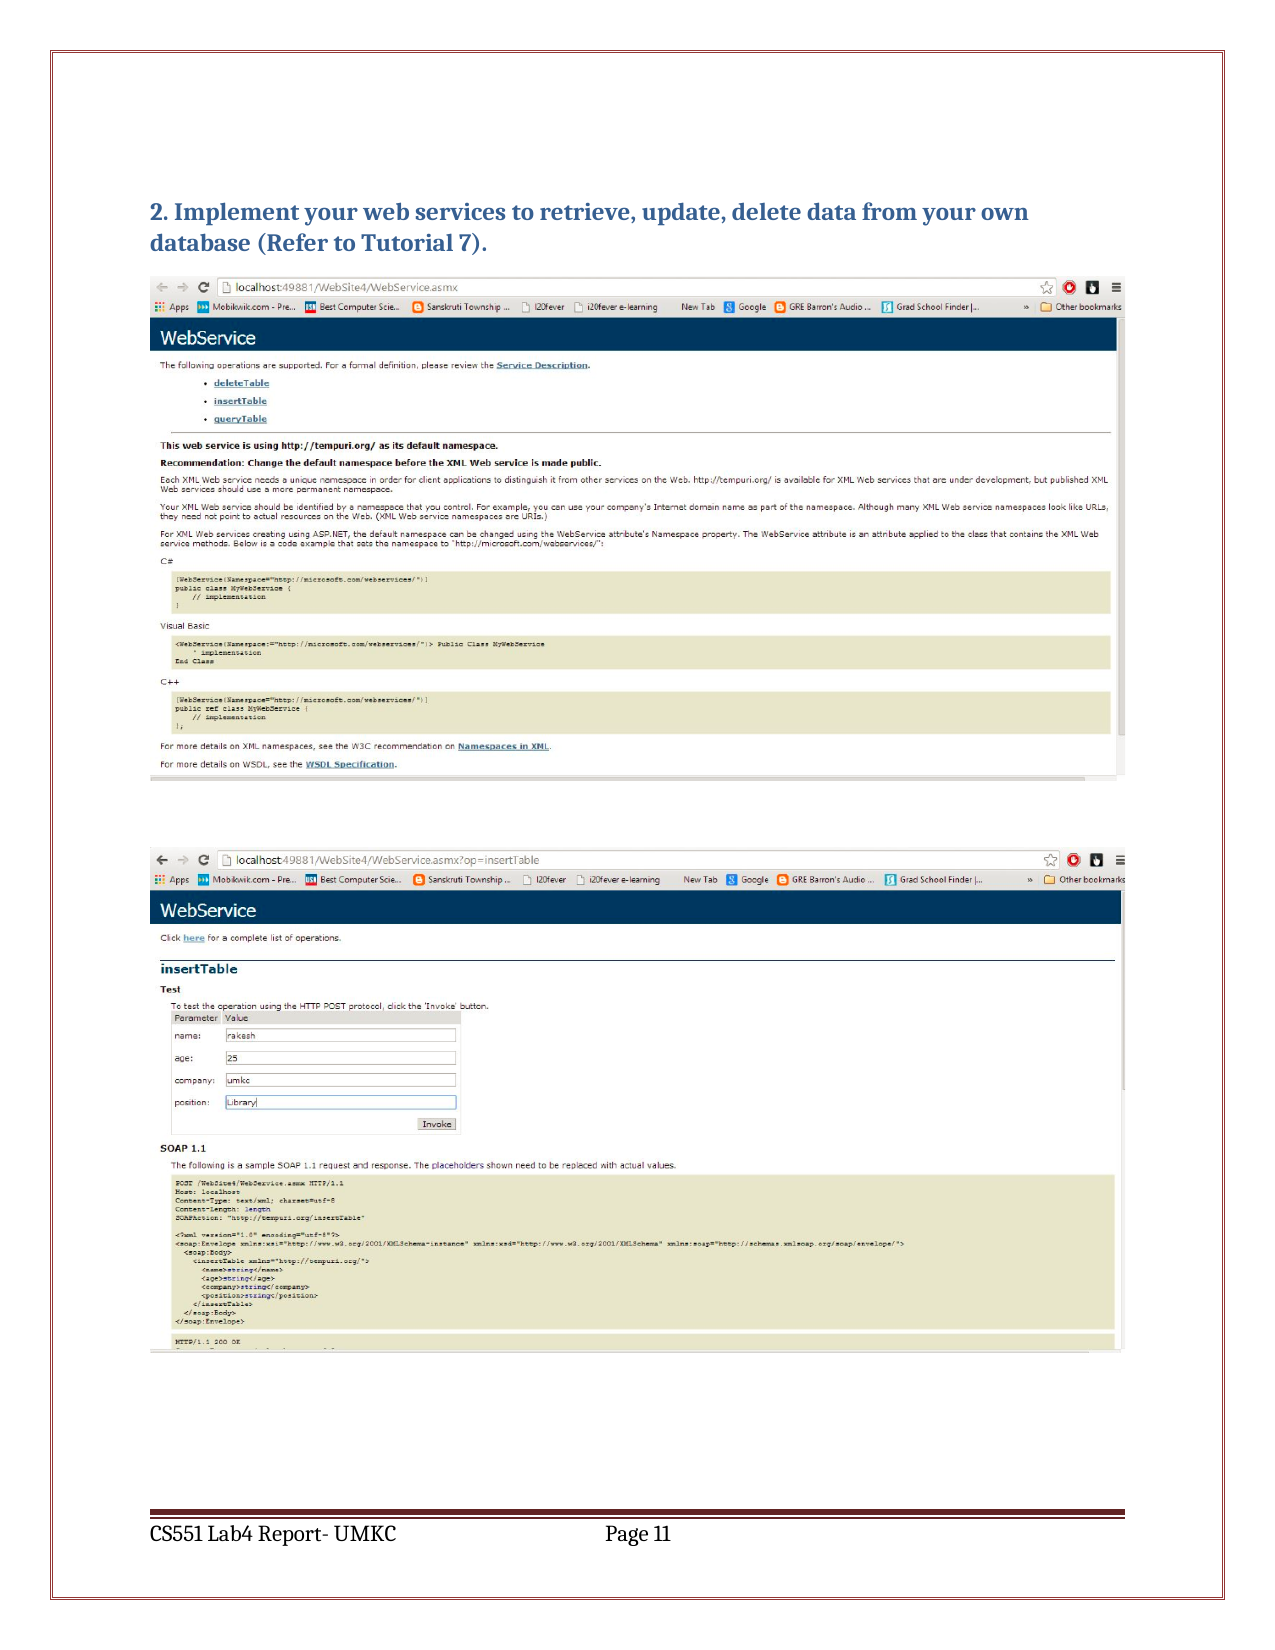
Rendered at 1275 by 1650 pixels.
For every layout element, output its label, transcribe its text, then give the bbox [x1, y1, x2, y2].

picture [150, 276, 1125, 781]
picture [150, 847, 1125, 1353]
text 2. Implement your web services to retrieve, update, delete data from your own database (Refer to Tutorial 7). [150, 198, 1125, 257]
